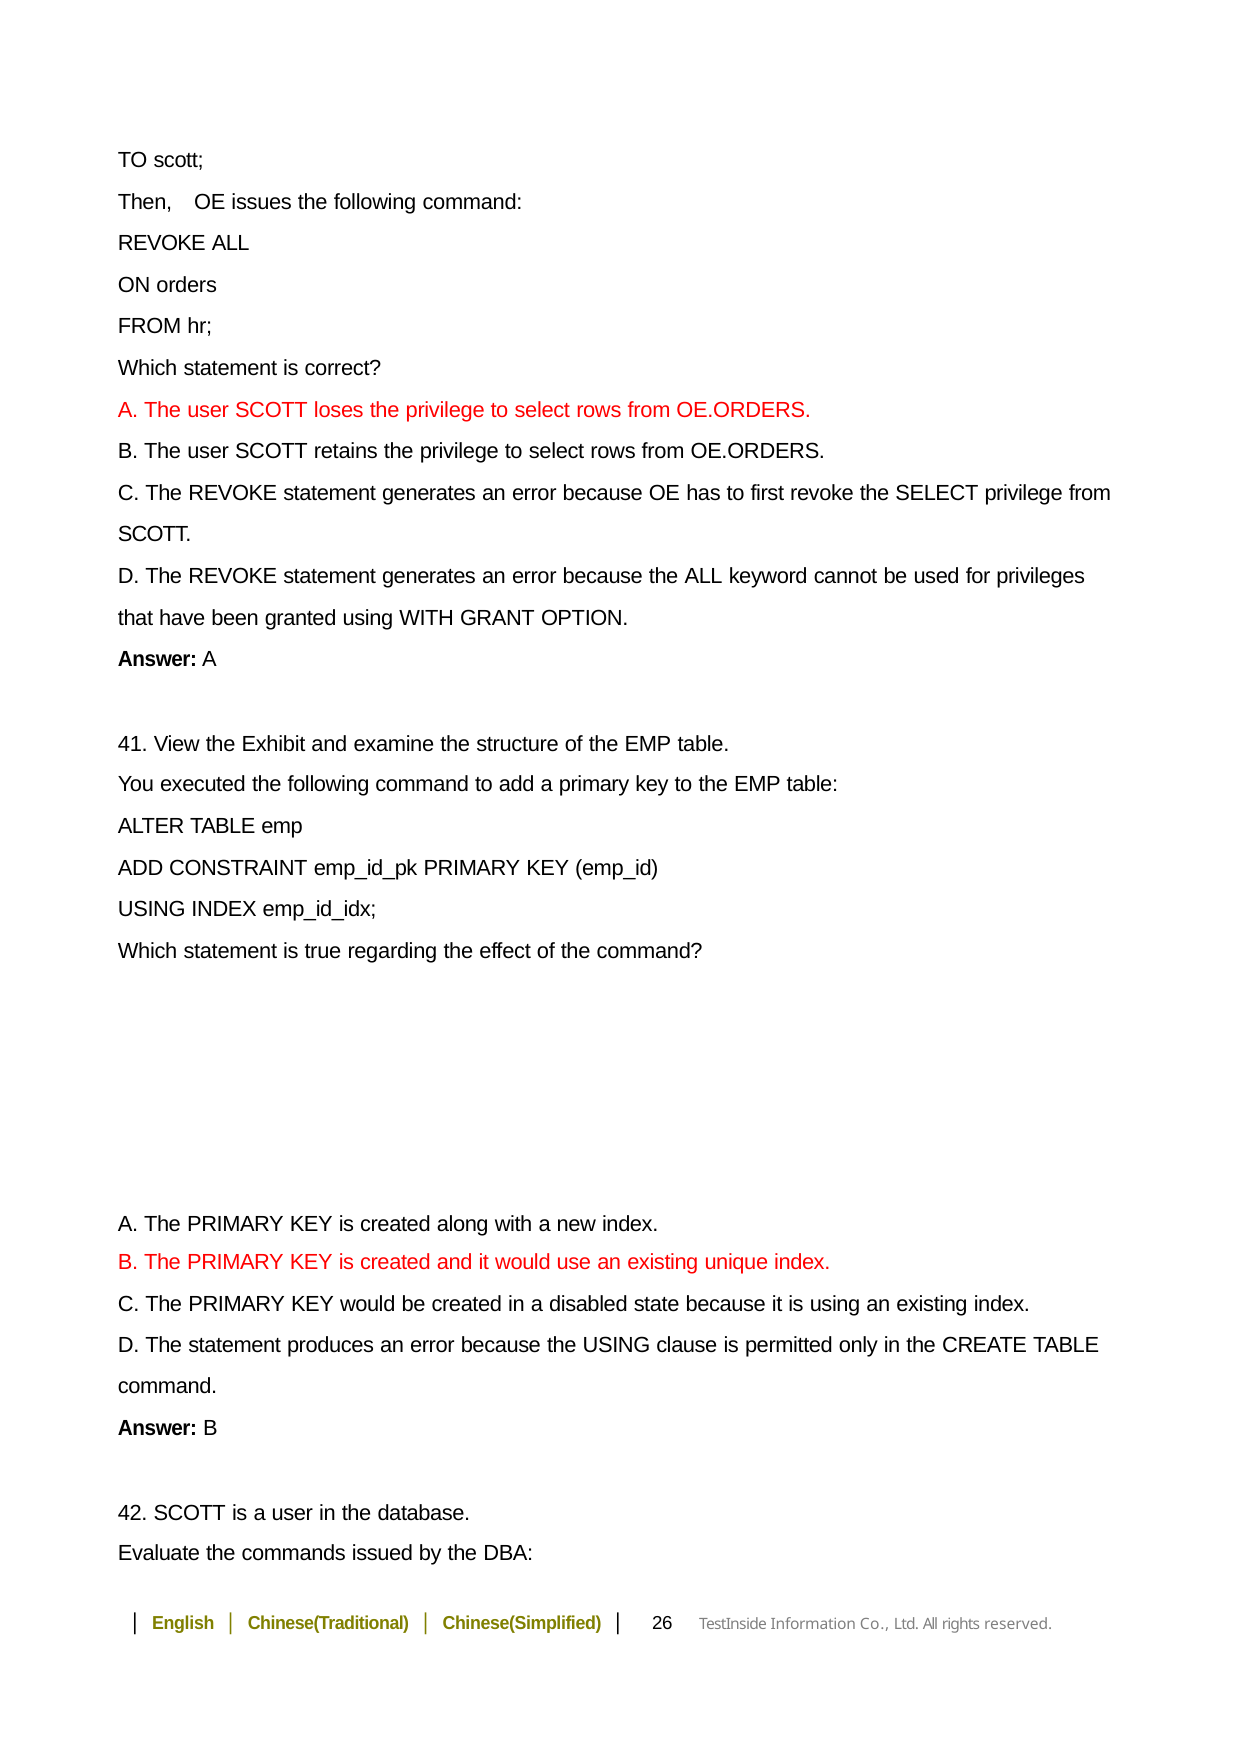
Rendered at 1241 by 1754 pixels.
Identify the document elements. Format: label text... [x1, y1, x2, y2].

text B. The user SCOTT retains the privilege to select rows from OE.ORDERS. [118, 425, 1172, 467]
text REVOKE ALL [118, 217, 1172, 259]
text D. The statement produces an error because the USING clause is permitted only in the CREATE TABLE [118, 1319, 1172, 1361]
text B. The PRIMARY KEY is created and it would use an existing unique index. [118, 1236, 1172, 1277]
text ADD CONSTRAINT emp_id_pk PRIMARY KEY (emp_id) [118, 842, 1172, 883]
text command. [118, 1361, 1172, 1402]
text 42. SCOTT is a user in the database. [118, 1494, 1172, 1527]
text D. The REVOKE statement generates an error because the ALL keyword cannot be used for privileges [118, 550, 1172, 592]
text Then, OE issues the following command: [118, 176, 1172, 217]
text | English | Chinese(Traditional) | Chinese(Simplified) | ­ 26 ­ TestInside Information Co., Ltd. All rights reserved. [118, 1594, 1172, 1638]
text ON orders [118, 259, 1172, 300]
text that have been granted using WITH GRANT OPTION. [118, 592, 1172, 634]
text 41. View the Exhibit and examine the structure of the EMP table. [118, 725, 1172, 759]
text Which statement is correct? [118, 342, 1172, 384]
text ALTER TABLE emp [118, 800, 1172, 842]
text A. The PRIMARY KEY is created along with a new index. [118, 1215, 1172, 1236]
text C. The REVOKE statement generates an error because OE has to first revoke the SELECT privilege from [118, 467, 1172, 509]
text Evaluate the commands issued by the DBA: [118, 1527, 1172, 1569]
text A. The user SCOTT loses the privilege to select rows from OE.ORDERS. [118, 384, 1172, 425]
text C. The PRIMARY KEY would be created in a disabled state because it is using an existing index. [118, 1277, 1172, 1319]
text You executed the following command to add a primary key to the EMP table: [118, 759, 1172, 800]
text USING INDEX emp_id_idx; [118, 883, 1172, 925]
text SCOTT. [118, 509, 1172, 550]
text TO scott; [118, 134, 1172, 176]
text Which statement is true regarding the effect of the command? [118, 925, 1172, 967]
text Answer: A [118, 634, 1172, 675]
text FROM hr; [118, 300, 1172, 342]
text Answer: B [118, 1402, 1172, 1444]
